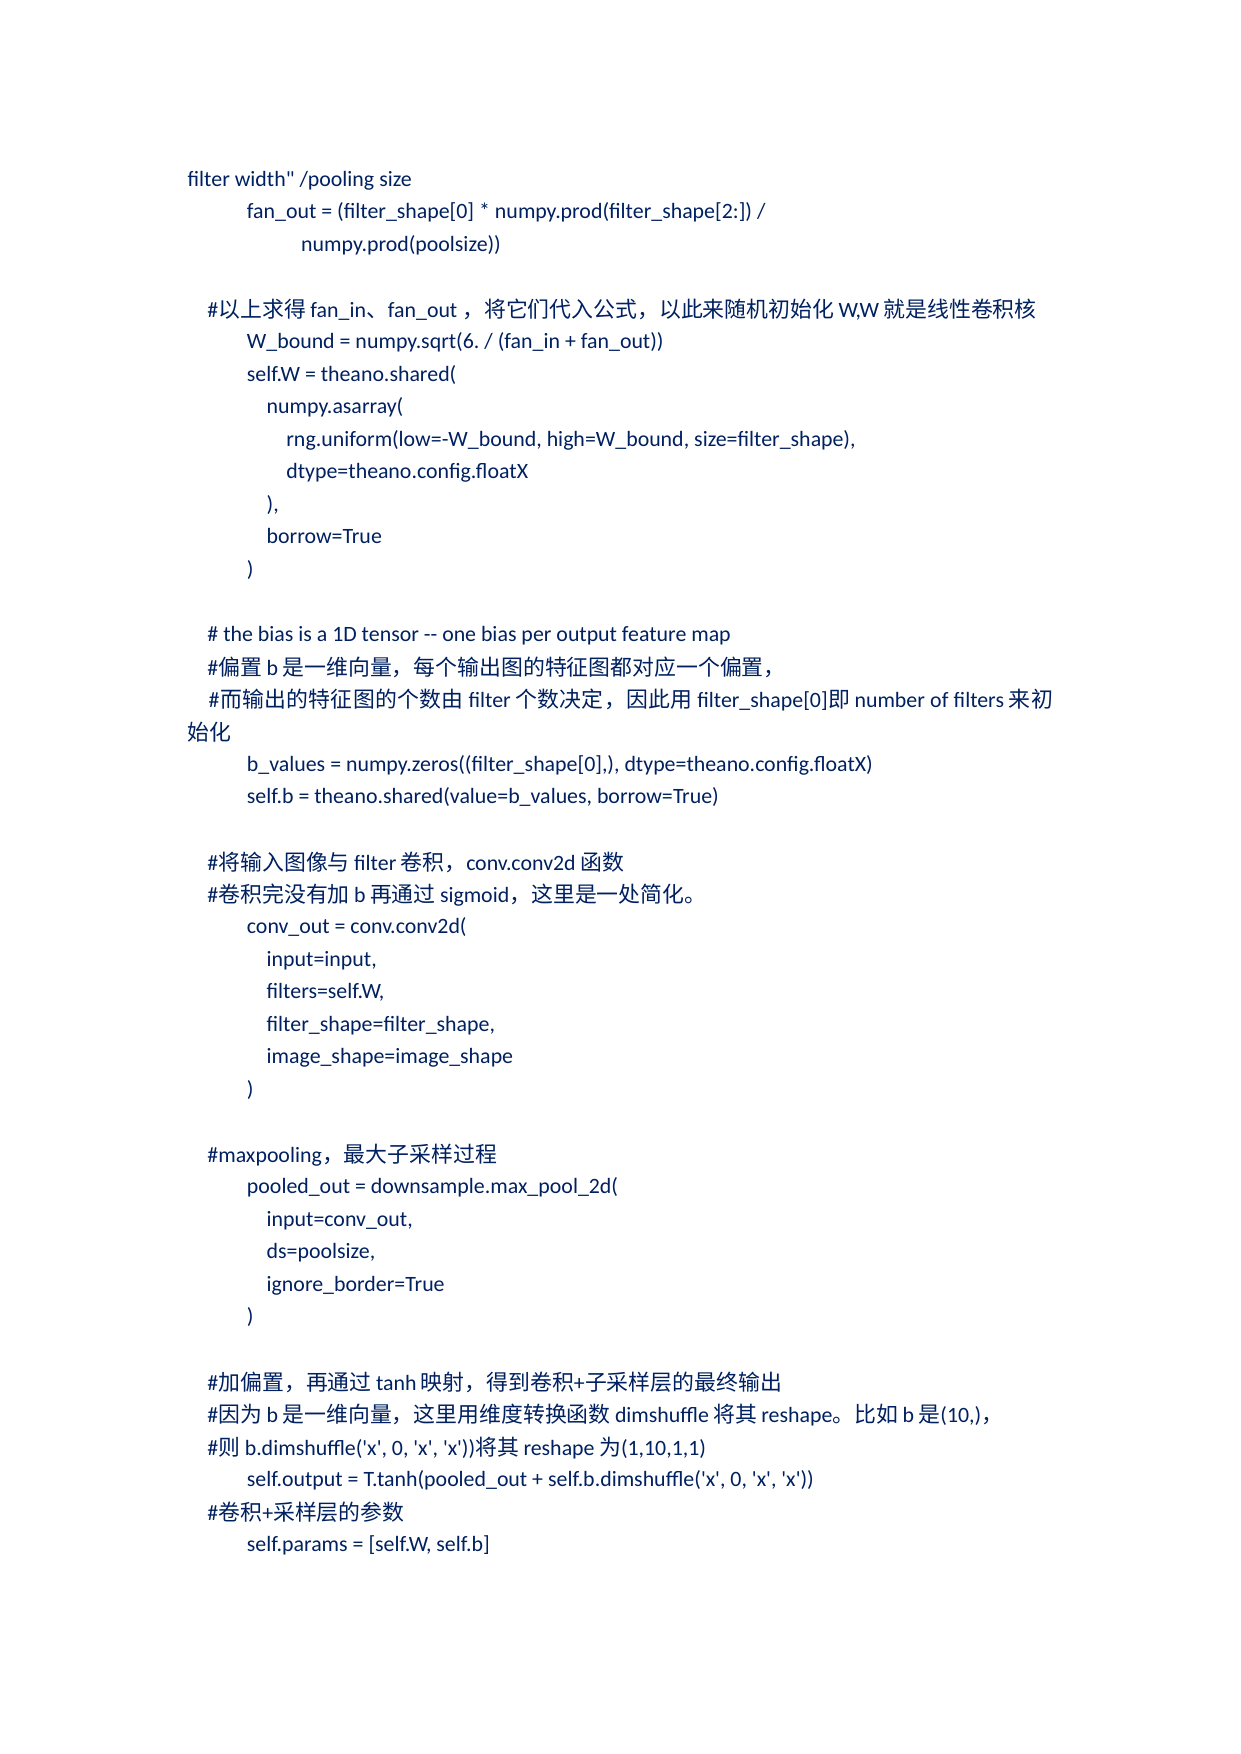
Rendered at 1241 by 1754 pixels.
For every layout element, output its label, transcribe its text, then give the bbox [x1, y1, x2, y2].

list #因为b是一维向量，这里用维度转换函数dimshuffle将其reshape。比如b是(10,)， [187, 1397, 1053, 1429]
list numpy.prod(poolsize)) [187, 227, 1053, 259]
list ) [187, 552, 1053, 584]
list self.b = theano.shared(value=b_values, borrow=True) [187, 779, 1053, 812]
list #卷积+采样层的参数 [187, 1494, 1053, 1527]
list # the bias is a 1D tensor -- one bias per output feature map [187, 617, 1053, 649]
list b_values = numpy.zeros((filter_shape[0],), dtype=theano.config.floatX) [187, 747, 1053, 779]
list ) [187, 1299, 1053, 1332]
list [187, 162, 1053, 194]
list self.output = T.tanh(pooled_out + self.b.dimshuffle('x', 0, 'x', 'x')) [187, 1462, 1053, 1494]
list input=input, [187, 942, 1053, 974]
list self.W = theano.shared( [187, 357, 1053, 389]
list ds=poolsize, [187, 1234, 1053, 1267]
list #以上求得fan_in、fan_out ，将它们代入公式，以此来随机初始化W,W就是线性卷积核 [187, 292, 1053, 324]
list ), [187, 487, 1053, 519]
list rng.uniform(low=-W_bound, high=W_bound, size=filter_shape), [187, 422, 1053, 454]
list conv_out = conv.conv2d( [187, 909, 1053, 942]
list image_shape=image_shape [187, 1039, 1053, 1072]
list borrow=True [187, 519, 1053, 552]
list numpy.asarray( [187, 389, 1053, 422]
list dtype=theano.config.floatX [187, 454, 1053, 487]
list #maxpooling，最大子采样过程 [187, 1137, 1053, 1169]
list ignore_border=True [187, 1267, 1053, 1299]
list W_bound = numpy.sqrt(6. / (fan_in + fan_out)) [187, 324, 1053, 357]
list pooled_out = downsample.max_pool_2d( [187, 1169, 1053, 1202]
list ) [187, 1072, 1053, 1104]
list self.params = [self.W, self.b] [187, 1527, 1053, 1559]
list input=conv_out, [187, 1202, 1053, 1234]
list filters=self.W, [187, 974, 1053, 1007]
list filter_shape=filter_shape, [187, 1007, 1053, 1039]
list #偏置b是一维向量，每个输出图的特征图都对应一个偏置， [187, 649, 1053, 682]
list #卷积完没有加b再通过sigmoid，这里是一处简化。 [187, 877, 1053, 909]
list fan_out = (filter_shape[0] * numpy.prod(filter_shape[2:]) / [187, 194, 1053, 227]
list #则b.dimshuffle('x', 0, 'x', 'x'))将其reshape为(1,10,1,1) [187, 1429, 1053, 1462]
list #将输入图像与filter卷积，conv.conv2d函数 [187, 844, 1053, 877]
list #而输出的特征图的个数由filter个数决定，因此用filter_shape[0]即number of filters来初始化 [187, 682, 1053, 747]
list #加偏置，再通过tanh映射，得到卷积+子采样层的最终输出 [187, 1364, 1053, 1397]
